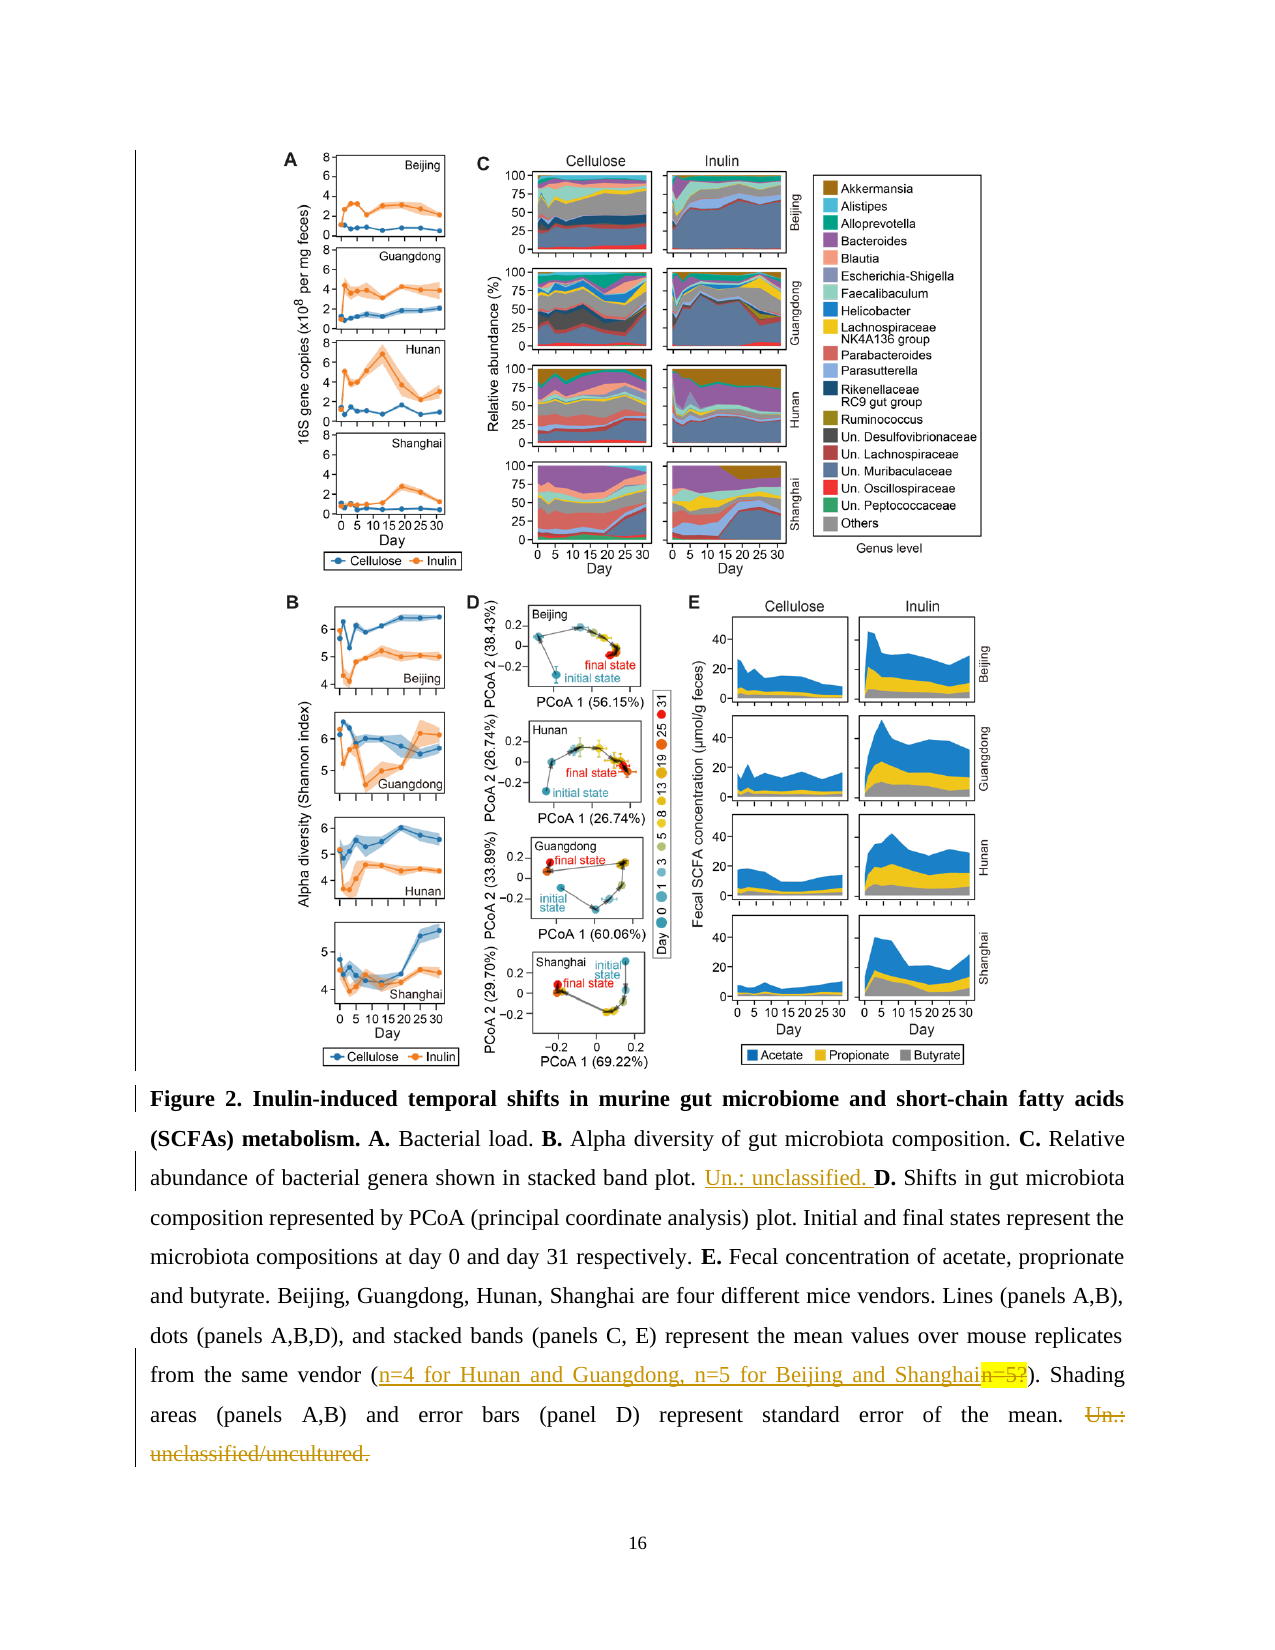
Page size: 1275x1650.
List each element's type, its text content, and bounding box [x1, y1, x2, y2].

picture [283, 150, 992, 1071]
text Figure 2. Inulin-induced temporal shifts in murine gut microbiome and short-chain fatty acids (SCFAs) metabolism. A. Bacterial load. B. Alpha diversity of gut microbiota composition. C. Relative abundance of bacterial genera shown in stacked band plot. D. Shifts in gut microbiota composition represented by PCoA (principal coordinate analysis) plot. Initial and final states represent the microbiota compositions at day 0 and day 31 respectively. E. Fecal concentration of acetate, proprionate and butyrate. Beijing, Guangdong, Hunan, Shanghai are four different mice vendors. Lines (panels A,B), dots (panels A,B,D), and stacked bands (panels C, E) represent the mean values over mouse replicates from the same vendor (). Shading areas (panels A,B) and error bars (panel D) represent standard error of the mean. [150, 1085, 1125, 1467]
